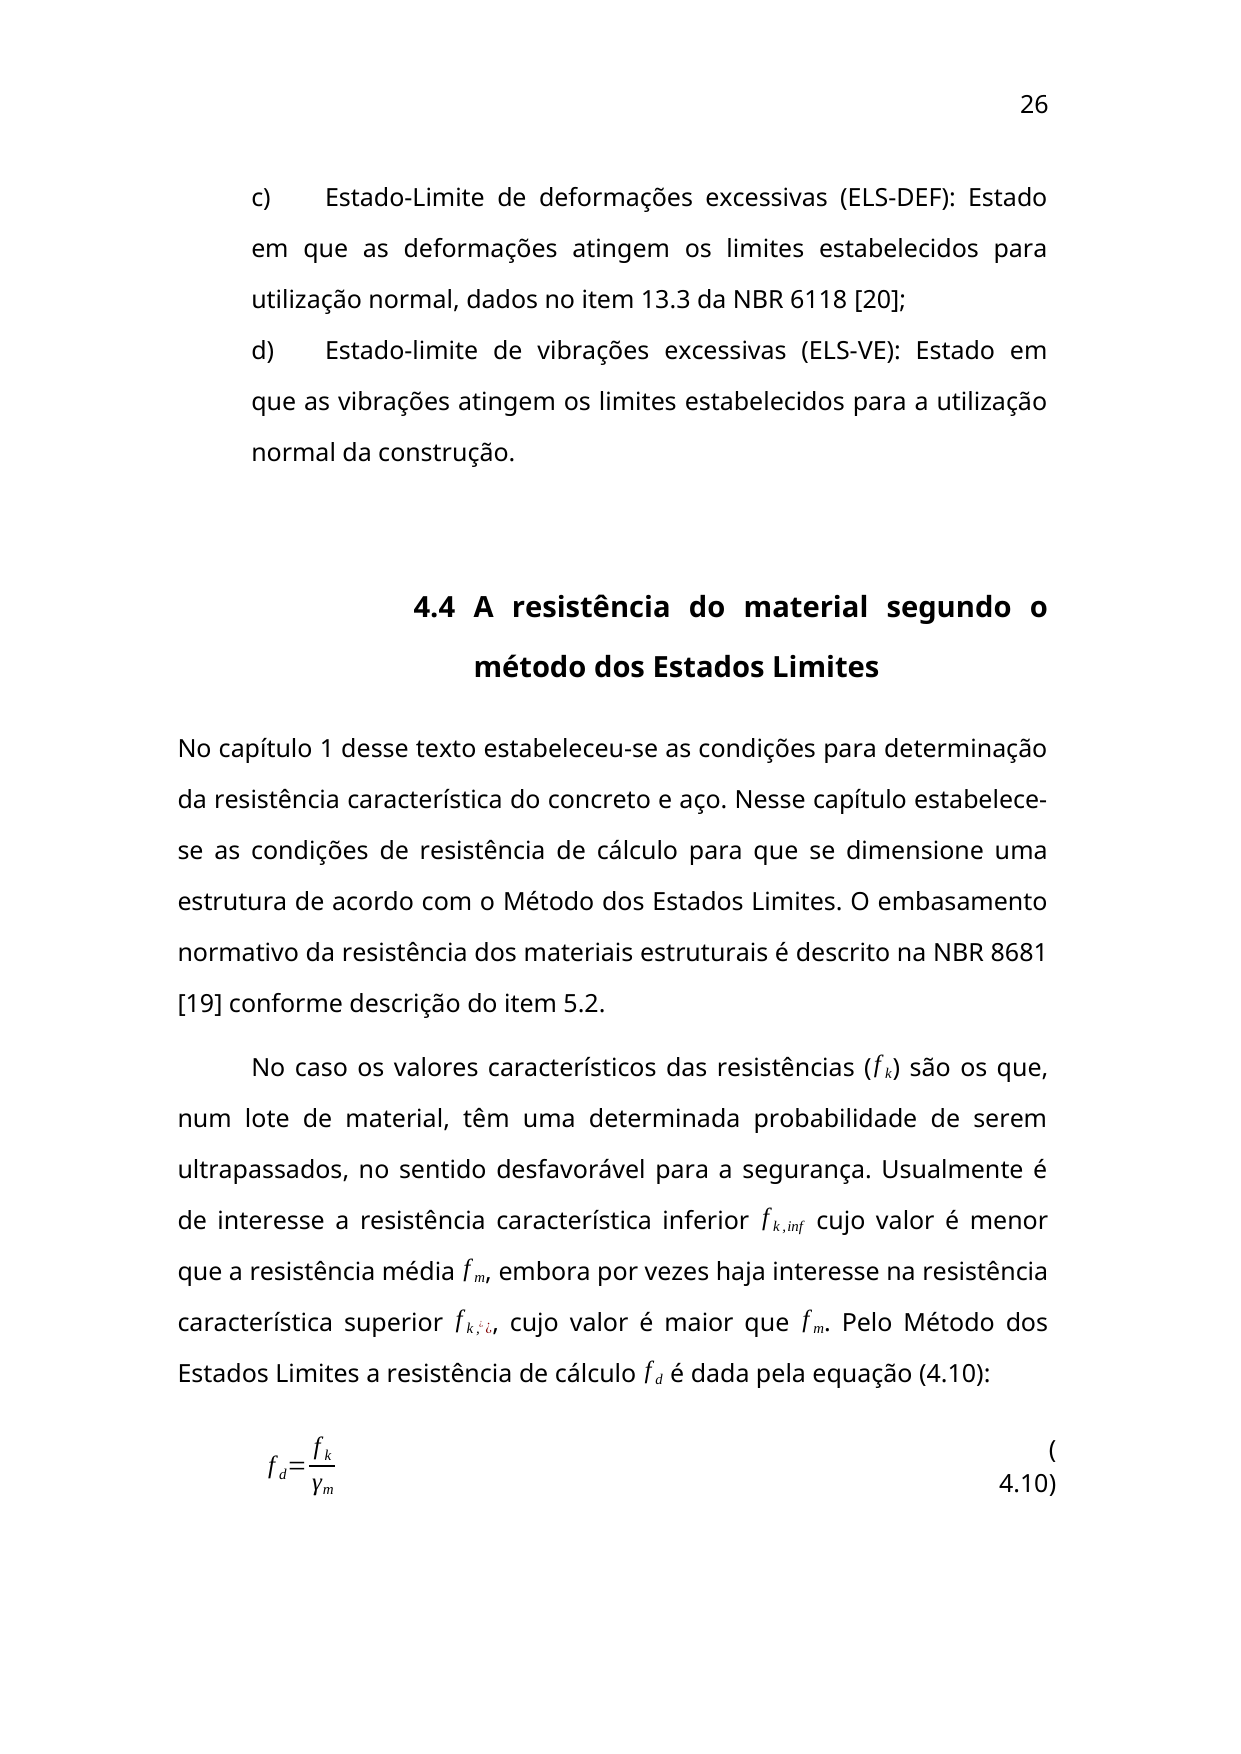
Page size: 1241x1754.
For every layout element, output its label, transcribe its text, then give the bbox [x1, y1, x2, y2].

table_header [186, 1419, 911, 1512]
list Estado-Limite de deformações excessivas (ELS-DEF): Estado em que as deformações atingem os limites estabelecidos para utilização normal, dados no item 13.3 da NBR 6118 [20]; [251, 179, 1048, 316]
list Estado-limite de vibrações excessivas (ELS-VE): Estado em que as vibrações atingem os limites estabelecidos para a utilização normal da construção. [251, 332, 1048, 469]
list No caso os valores característicos das resistências () são os que, num lote de material, têm uma determinada probabilidade de serem ultrapassados, no sentido desfavorável para a segurança. Usualmente é de interesse a resistência característica inferior cujo valor é menor que a resistência média , embora por vezes haja interesse na resistência característica superior , cujo valor é maior que . Pelo Método dos Estados Limites a resistência de cálculo é dada pela equação (4.10): [177, 1049, 1048, 1390]
list No capítulo 1 desse texto estabeleceu-se as condições para determinação da resistência característica do concreto e aço. Nesse capítulo estabelece-se as condições de resistência de cálculo para que se dimensione uma estrutura de acordo com o Método dos Estados Limites. O embasamento normativo da resistência dos materiais estruturais é descrito na NBR 8681 [19] conforme descrição do item 5.2. [177, 731, 1048, 1020]
subtitle A resistência do material segundo o método dos Estados Limites [413, 587, 1048, 686]
table_header (4.10) [911, 1419, 1063, 1512]
